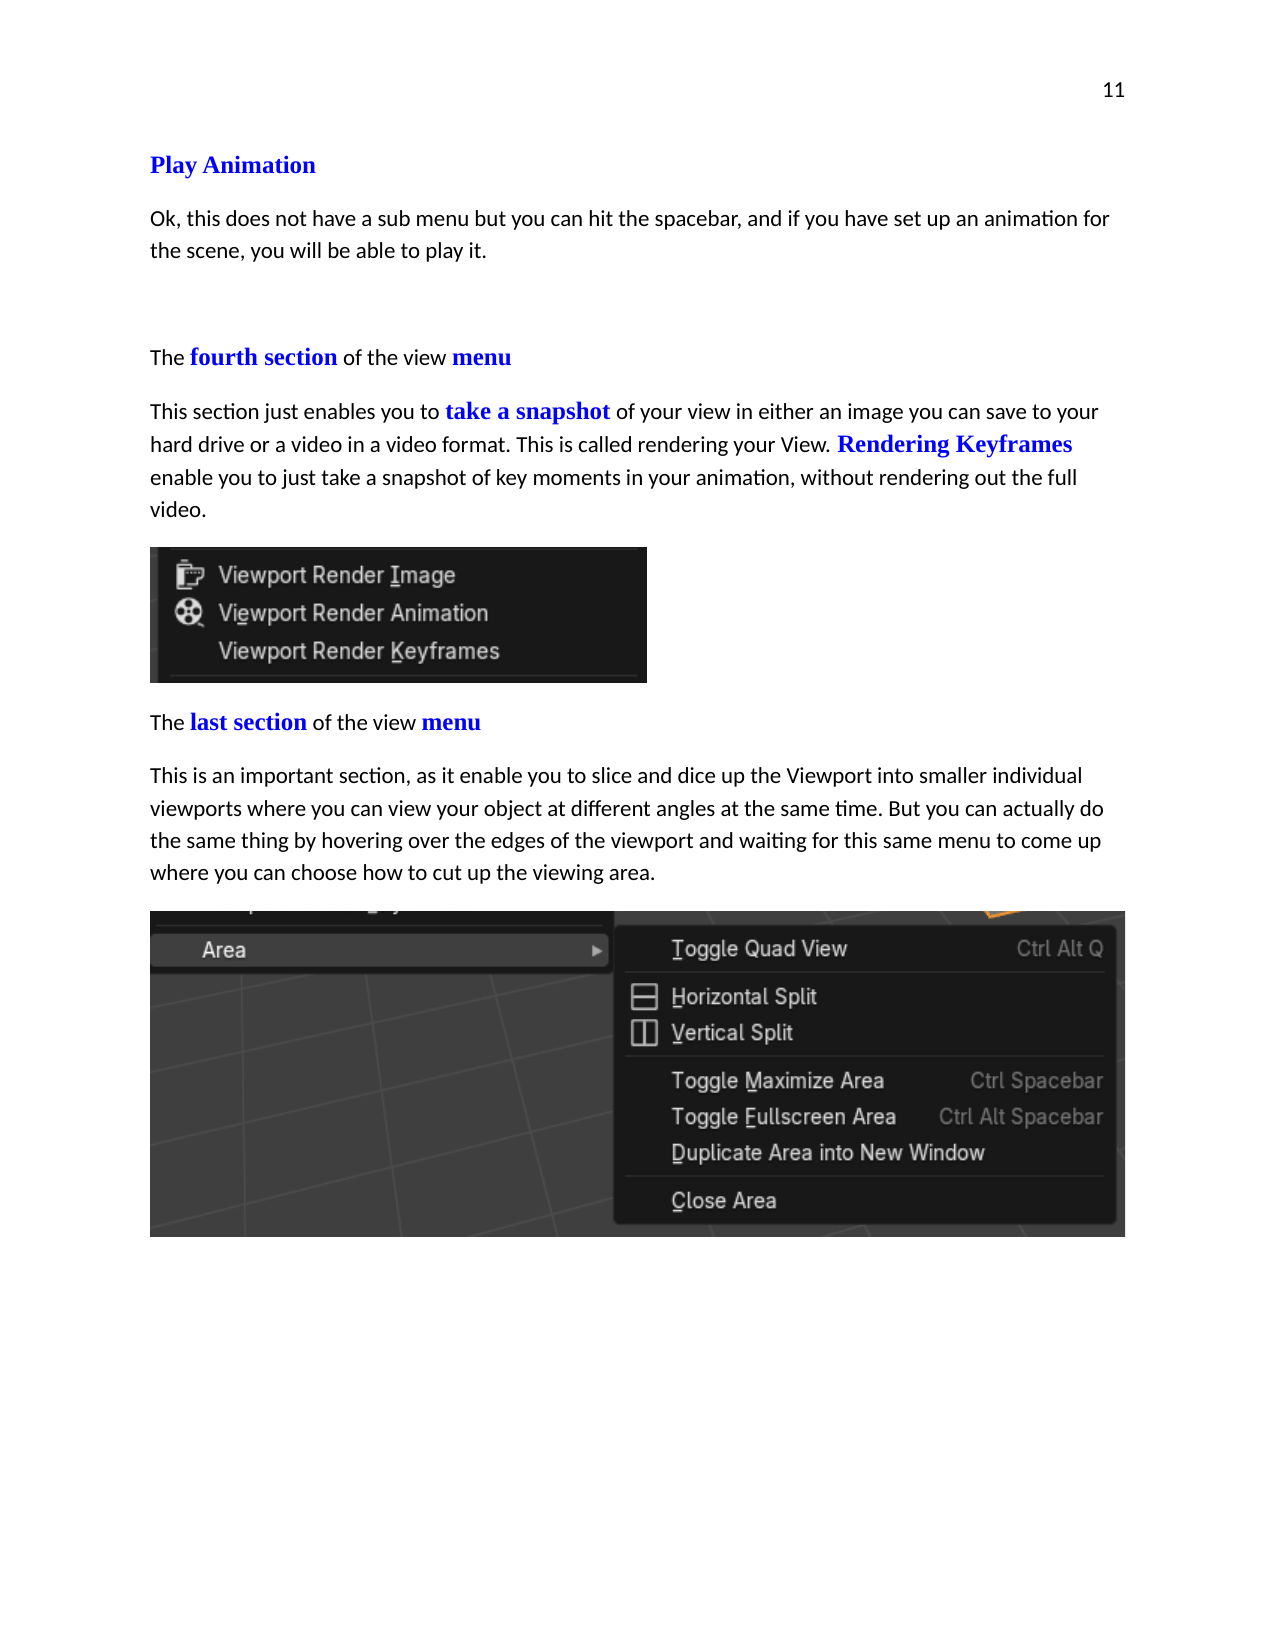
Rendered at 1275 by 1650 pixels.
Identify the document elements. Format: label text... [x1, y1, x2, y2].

text Play Animation [150, 150, 1125, 179]
text The fourth section of the view menu [150, 342, 1125, 371]
text The last section of the view menu [150, 707, 1125, 736]
text This section just enables you to take a snapshot of your view in either an image you can save to your hard drive or a video in a video format. This is called rendering your View. Rendering Keyframes enable you to just take a snapshot of key moments in your animation, without rendering out the full video. [150, 396, 1125, 523]
picture [150, 911, 1125, 1237]
picture [150, 547, 647, 683]
text This is an important section, as it enable you to slice and dice up the Viewport into smaller individual viewports where you can view your object at different angles at the same time. But you can actually do the same thing by hovering over the edges of the viewport and waiting for this same menu to come up where you can choose how to cut up the viewing area. [150, 761, 1125, 886]
text Ok, this does not have a sub menu but you can hit the spacebar, and if you have set up an animation for the scene, you will be able to play it. [150, 204, 1125, 264]
